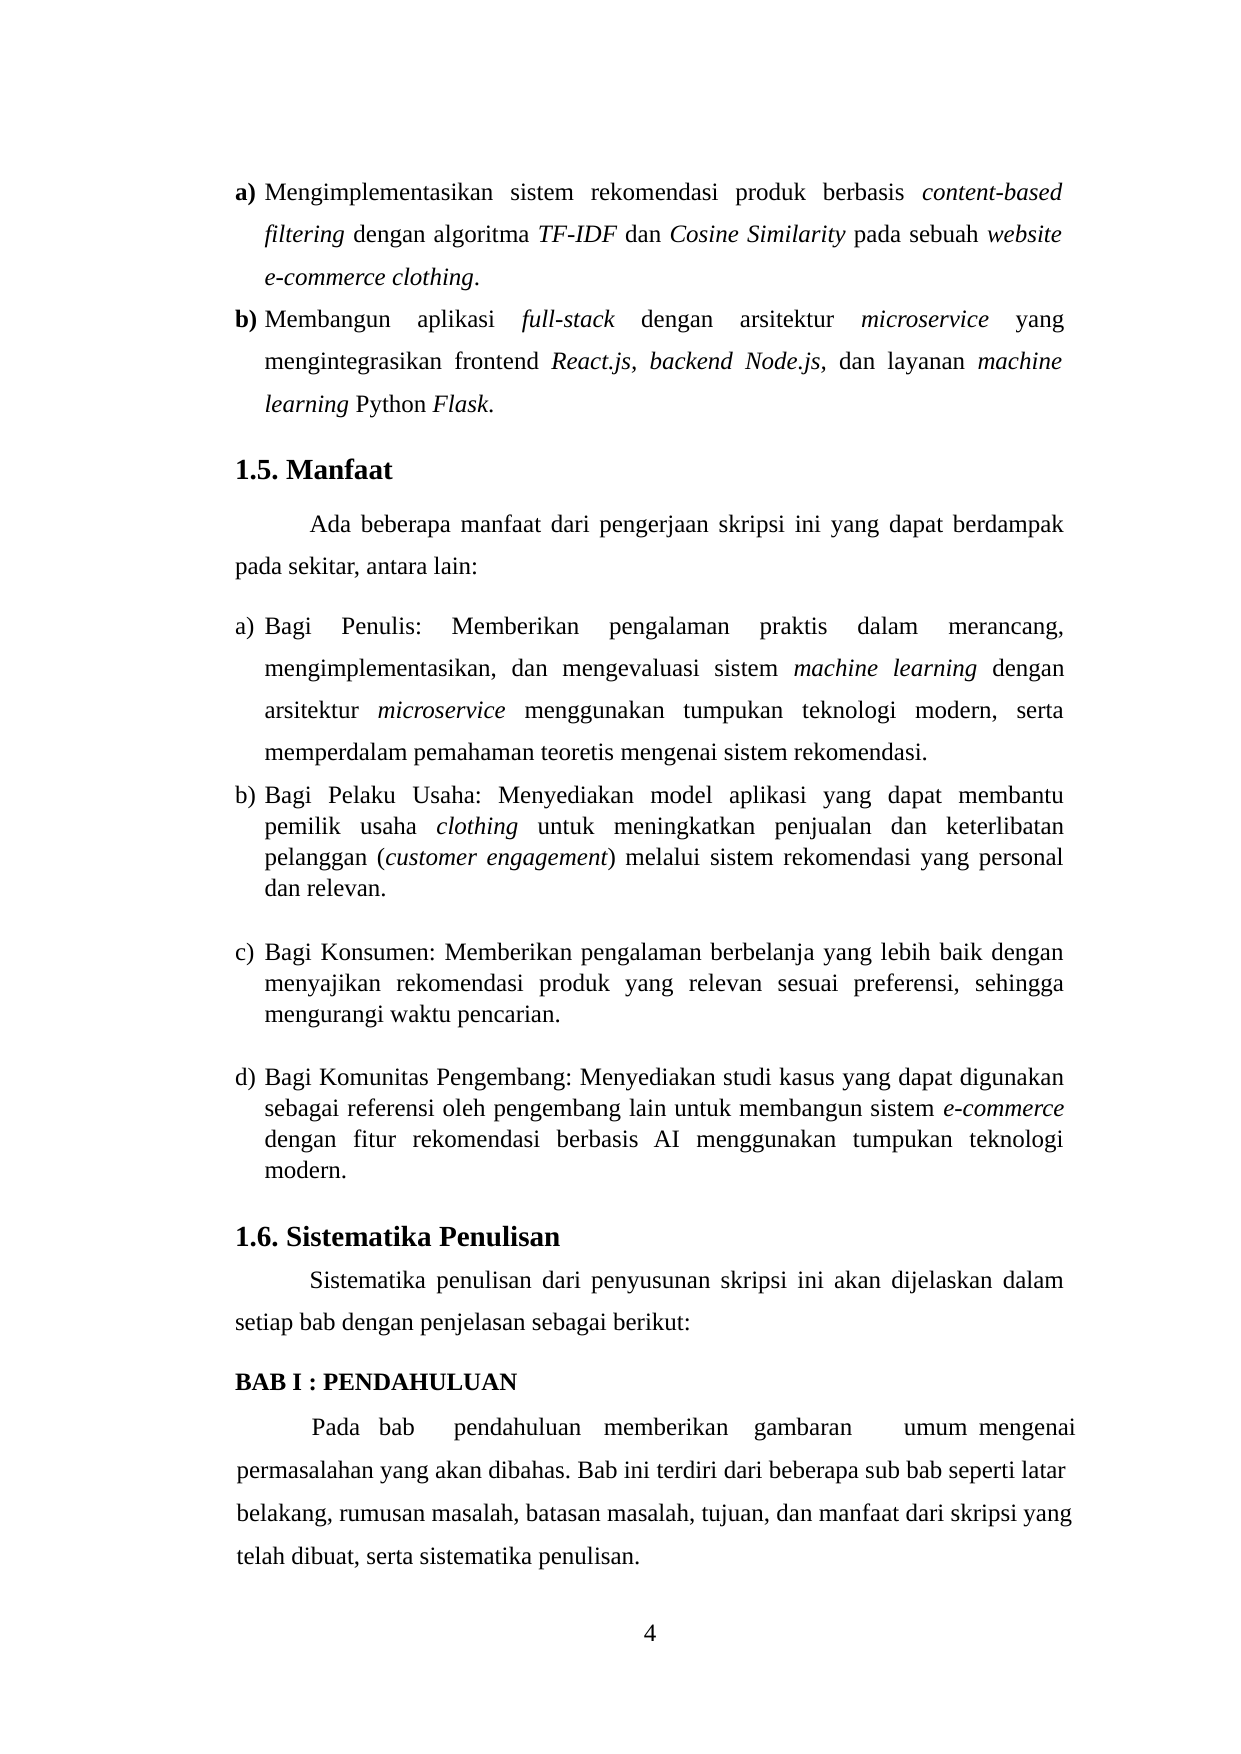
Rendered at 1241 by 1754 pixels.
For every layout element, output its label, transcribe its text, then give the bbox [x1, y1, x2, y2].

text Ada beberapa manfaat dari pengerjaan skripsi ini yang dapat berdampak pada sekitar, antara lain: [235, 509, 1064, 579]
list Bagi Penulis: Memberikan pengalaman praktis dalam merancang, mengimplementasikan, dan mengevaluasi sistem machine learning dengan arsitektur microservice menggunakan tumpukan teknologi modern, serta memperdalam pemahaman teoretis mengenai sistem rekomendasi. [235, 611, 1064, 766]
list Membangun aplikasi full-stack dengan arsitektur microservice yang mengintegrasikan frontend React.js, backend Node.js, dan layanan machine learning Python Flask. [235, 304, 1064, 417]
list Bagi Pelaku Usaha: Menyediakan model aplikasi yang dapat membantu pemilik usaha clothing untuk meningkatkan penjualan dan keterlibatan pelanggan (customer engagement) melalui sistem rekomendasi yang personal dan relevan. [235, 780, 1064, 902]
text Sistematika penulisan dari penyusunan skripsi ini akan dijelaskan dalam setiap bab dengan penjelasan sebagai berikut: [235, 1265, 1064, 1336]
list Mengimplementasikan sistem rekomendasi produk berbasis content-based filtering dengan algoritma TF-IDF dan Cosine Similarity pada sebuah website e-commerce clothing. [235, 177, 1064, 290]
subtitle 1.5. Manfaat [235, 452, 1071, 486]
list Bagi Konsumen: Memberikan pengalaman berbelanja yang lebih baik dengan menyajikan rekomendasi produk yang relevan sesuai preferensi, sehingga mengurangi waktu pencarian. [235, 937, 1064, 1028]
subtitle 1.6. Sistematika Penulisan [235, 1219, 1071, 1253]
text Pada bab pendahuluan memberikan gambaran umum mengenai permasalahan yang akan dibahas. Bab ini terdiri dari beberapa sub bab seperti latar belakang, rumusan masalah, batasan masalah, tujuan, dan manfaat dari skripsi yang telah dibuat, serta sistematika penulisan. [236, 1412, 1077, 1570]
list Bagi Komunitas Pengembang: Menyediakan studi kasus yang dapat digunakan sebagai referensi oleh pengembang lain untuk membangun sistem e-commerce dengan fitur rekomendasi berbasis AI menggunakan tumpukan teknologi modern. [235, 1062, 1064, 1184]
subtitle BAB I : PENDAHULUAN [235, 1367, 1071, 1395]
